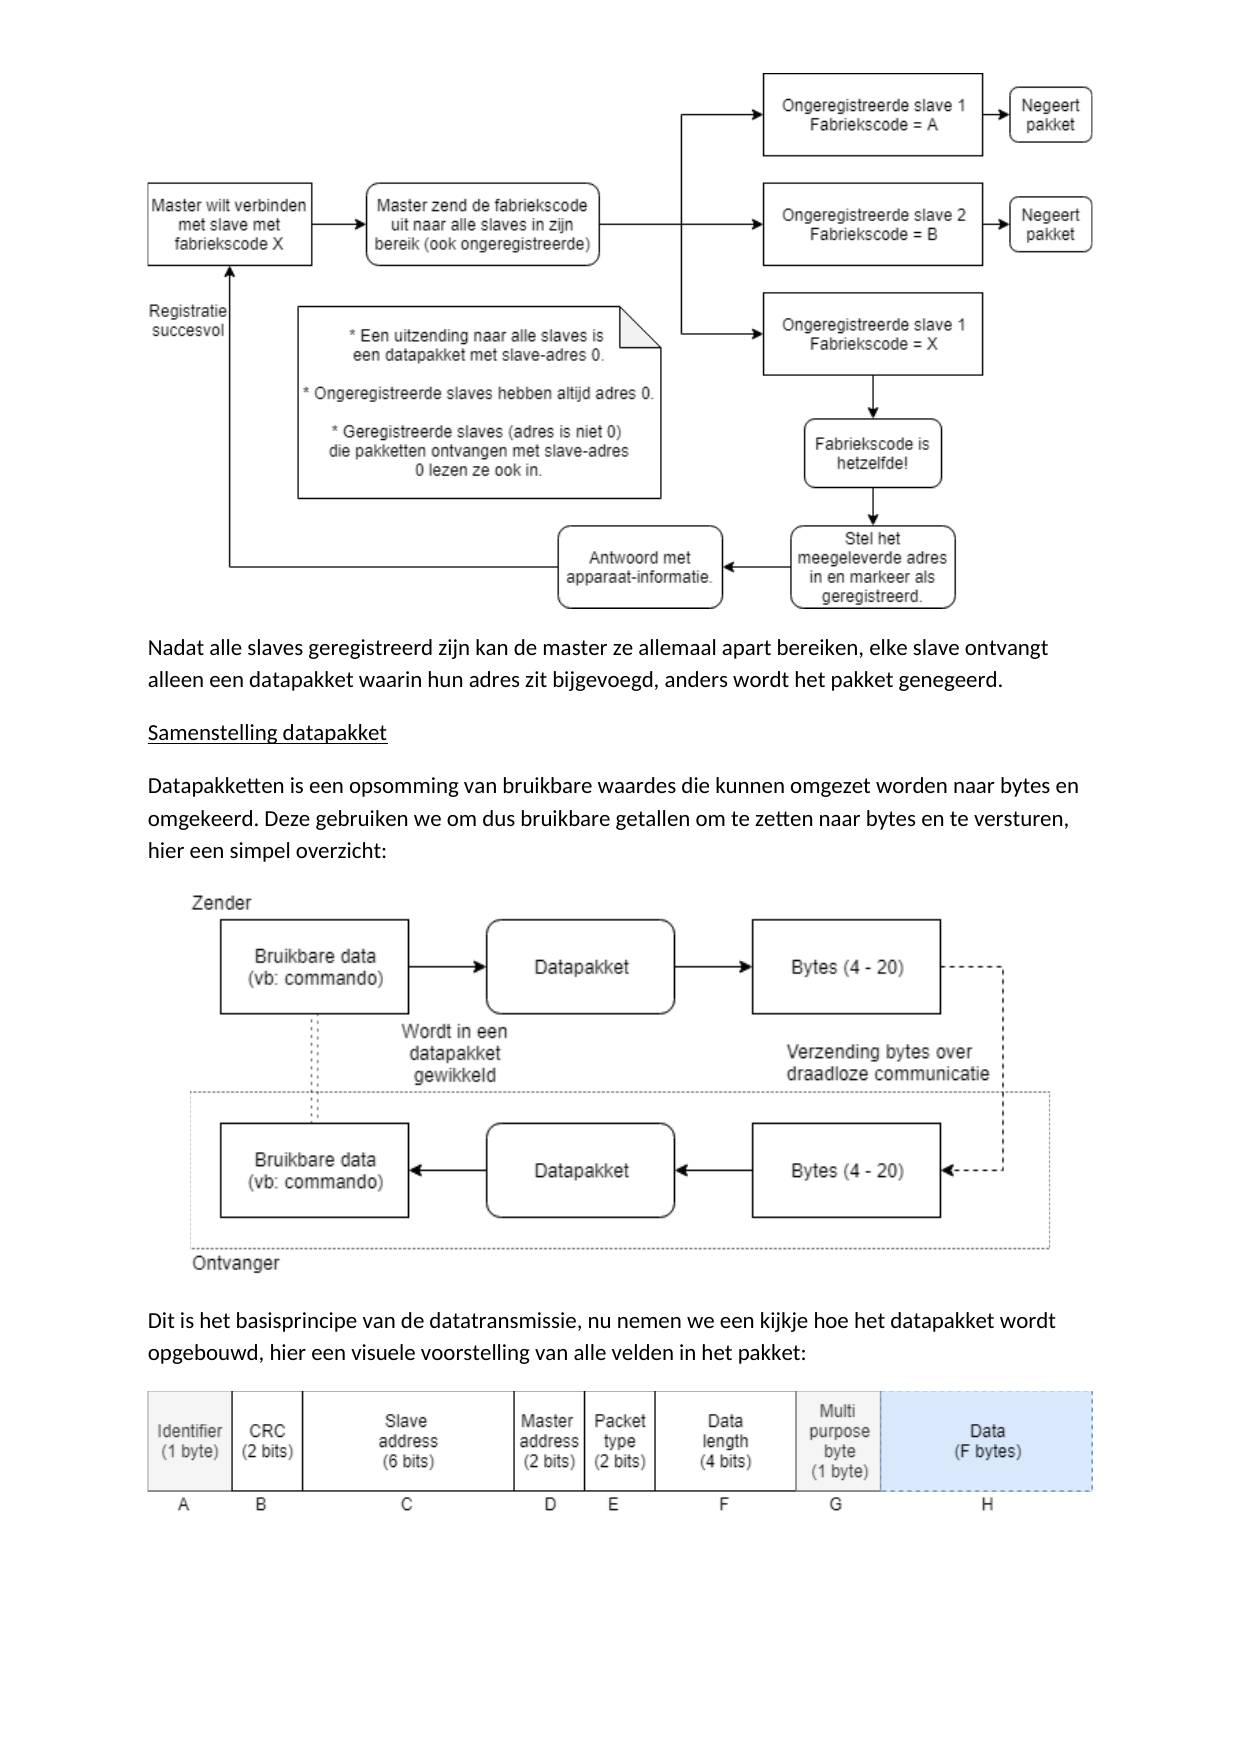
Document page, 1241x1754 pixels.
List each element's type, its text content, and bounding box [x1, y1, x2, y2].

picture [147, 1391, 1093, 1522]
text Dit is het basisprincipe van de datatransmissie, nu nemen we een kijkje hoe het datapakket wordt opgebouwd, hier een visuele voorstelling van alle velden in het pakket: [148, 1306, 1093, 1366]
picture [147, 73, 1093, 609]
picture [190, 888, 1051, 1281]
text Datapakketten is een opsomming van bruikbare waardes die kunnen omgezet worden naar bytes en omgekeerd. Deze gebruiken we om dus bruikbare getallen om te zetten naar bytes en te versturen, hier een simpel overzicht: [148, 771, 1093, 864]
text Nadat alle slaves geregistreerd zijn kan de master ze allemaal apart bereiken, elke slave ontvangt alleen een datapakket waarin hun adres zit bijgevoegd, anders wordt het pakket genegeerd. [148, 633, 1093, 693]
text Samenstelling datapakket [148, 718, 1093, 746]
